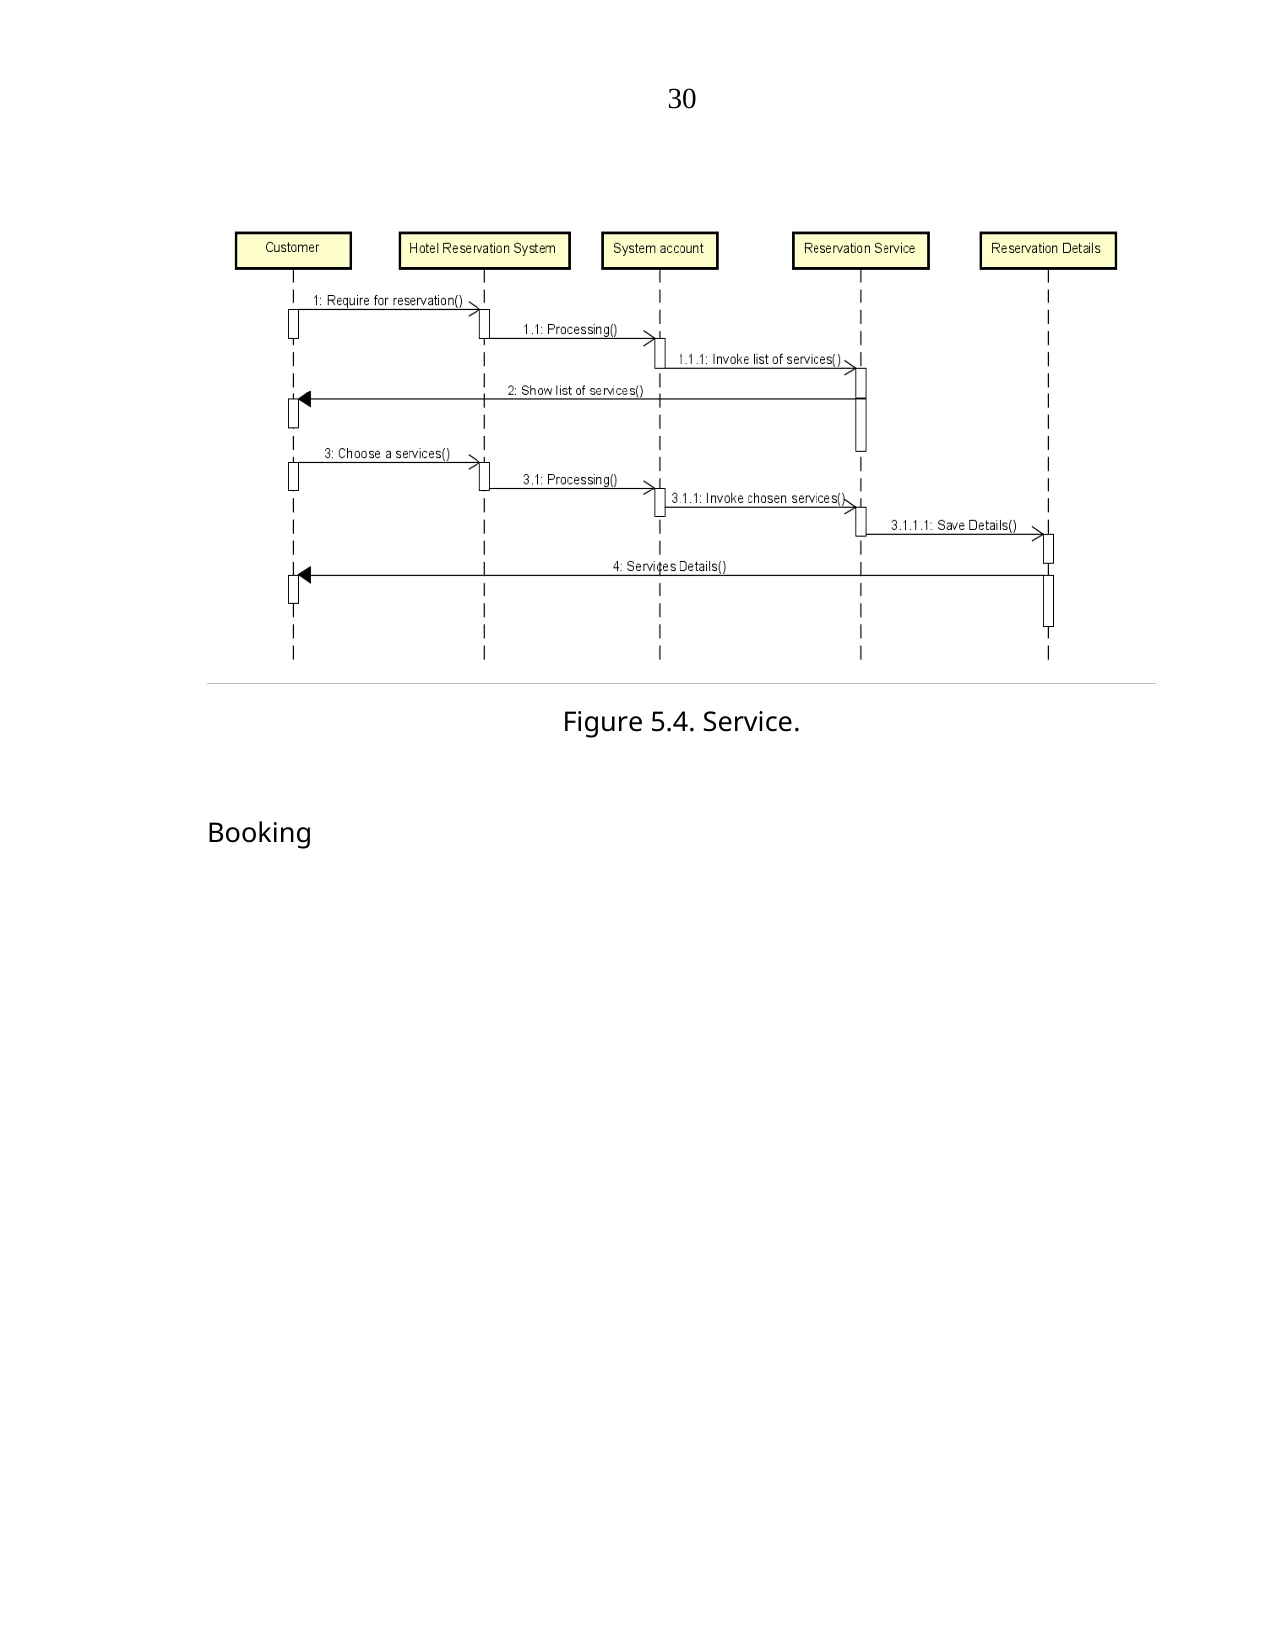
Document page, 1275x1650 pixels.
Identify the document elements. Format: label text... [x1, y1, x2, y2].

picture [206, 198, 1156, 684]
text Booking [207, 813, 1156, 850]
text Figure 5.4. Service. [207, 702, 1156, 739]
